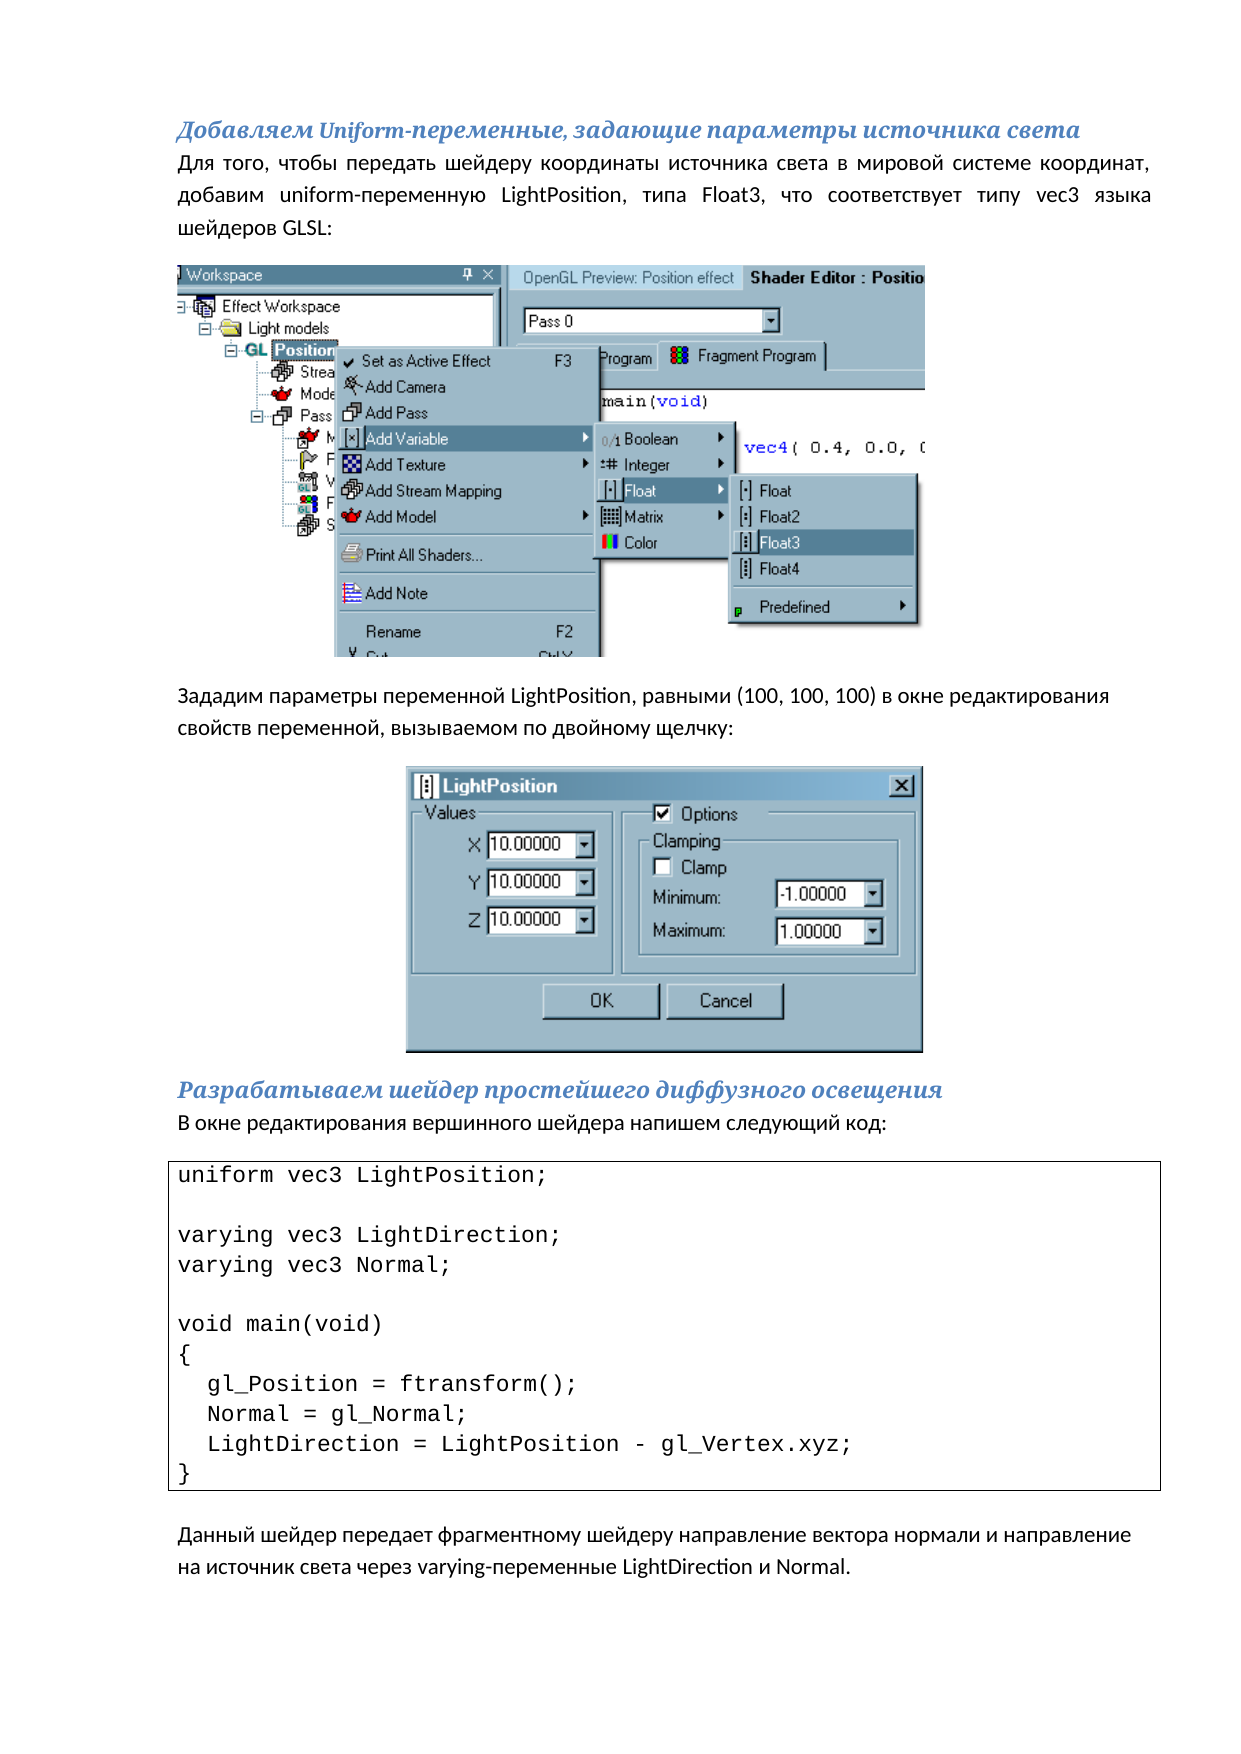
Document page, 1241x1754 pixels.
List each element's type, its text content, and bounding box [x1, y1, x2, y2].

text void main(void) [169, 1310, 1160, 1339]
picture [177, 265, 925, 657]
text Данный шейдер передает фрагментному шейдеру направление вектора нормали и направление на источник света через varying-переменные LightDirection и Normal. [177, 1520, 1152, 1580]
text { [169, 1339, 1160, 1368]
text } [169, 1459, 1160, 1490]
text varying vec3 Normal; [169, 1250, 1160, 1279]
text varying vec3 LightDirection; [169, 1220, 1160, 1249]
text В окне редактирования вершинного шейдера напишем следующий код: [177, 1108, 1152, 1136]
text Зададим параметры переменной LightPosition, равными (100, 100, 100) в окне редактирования свойств переменной, вызываемом по двойному щелчку: [177, 681, 1152, 741]
subtitle Добавляем Uniform-переменные, задающие параметры источника света [177, 118, 1152, 144]
text Normal = gl_Normal; [169, 1399, 1160, 1428]
subtitle Разрабатываем шейдер простейшего диффузного освещения [177, 1077, 1152, 1104]
picture [405, 766, 924, 1053]
text LightDirection = LightPosition - gl_Vertex.xyz; [169, 1429, 1160, 1458]
text gl_Position = ftransform(); [169, 1369, 1160, 1398]
text uniform vec3 LightPosition; [169, 1162, 1160, 1190]
text Для того, чтобы передать шейдеру координаты источника света в мировой системе координат, добавим uniform-переменную LightPosition, типа Float3, что соответствует типу vec3 языка шейдеров GLSL: [177, 148, 1152, 241]
